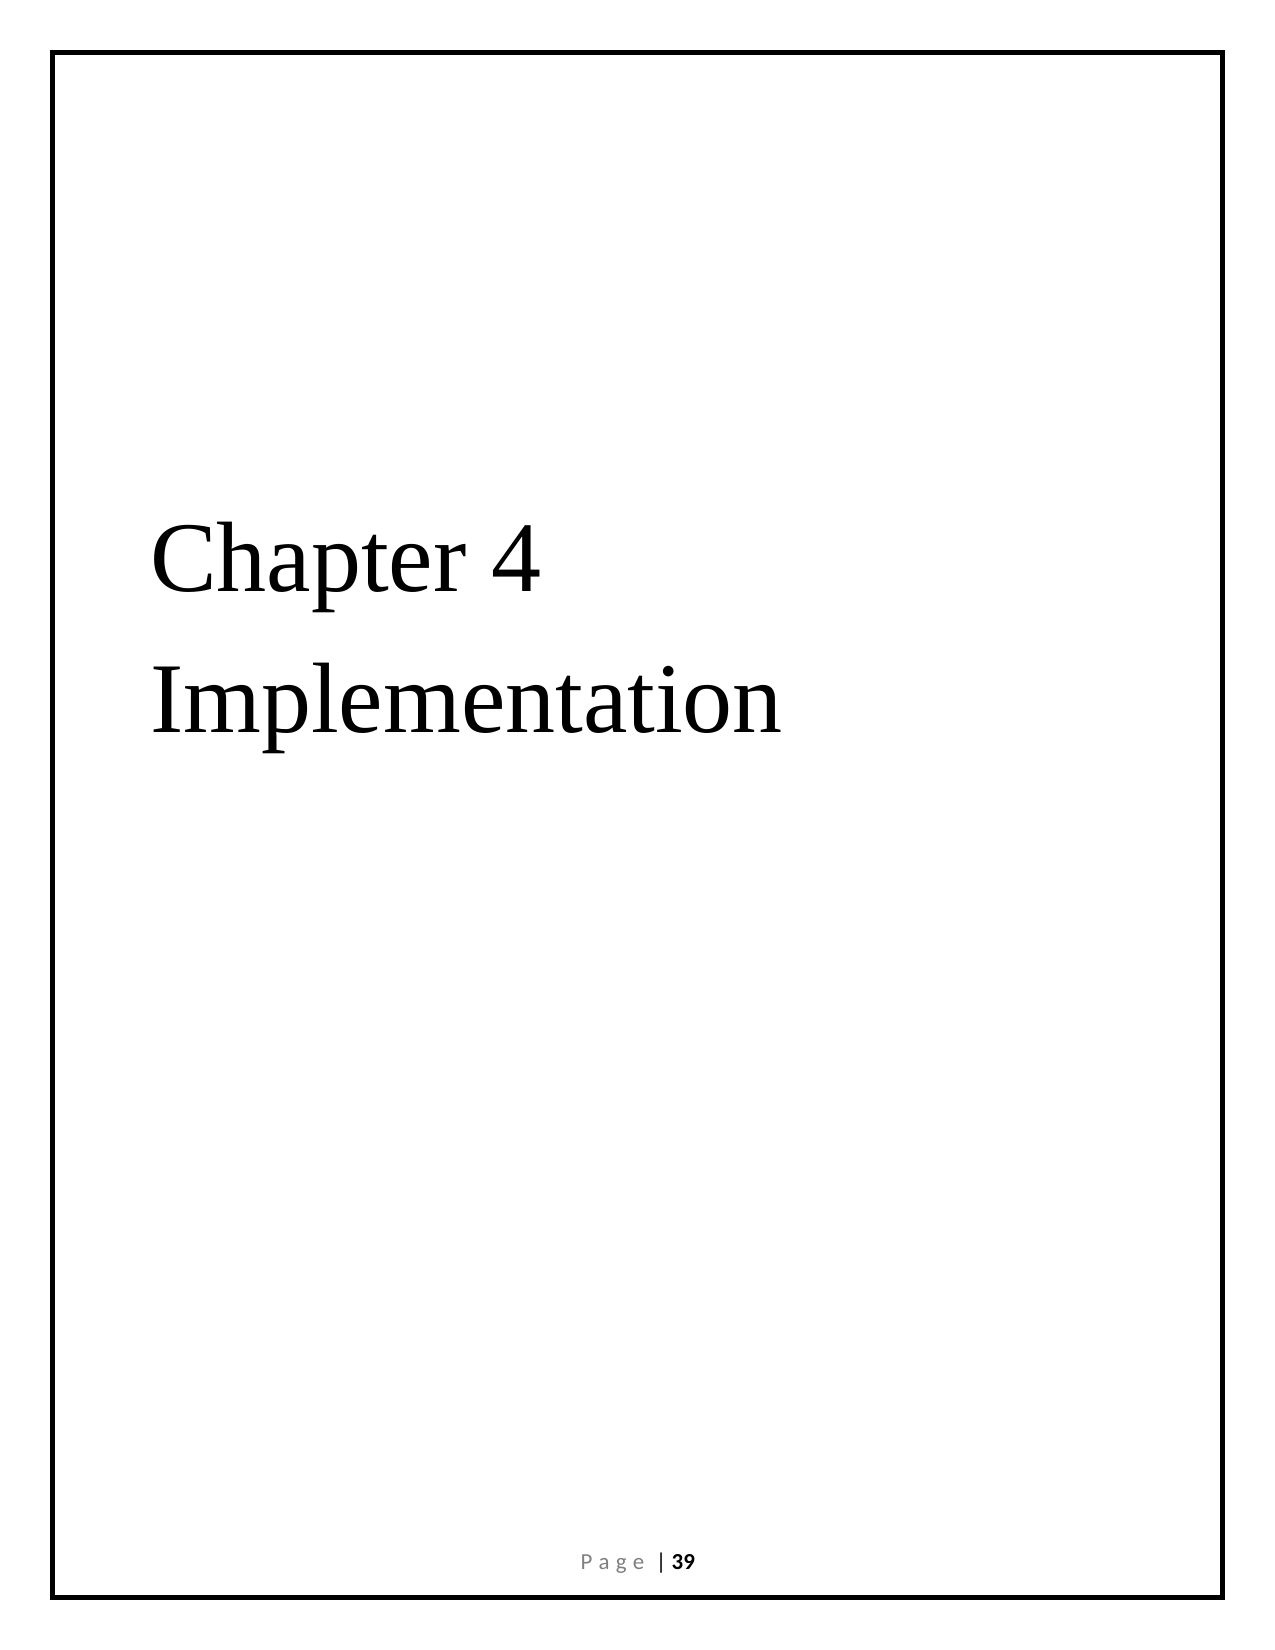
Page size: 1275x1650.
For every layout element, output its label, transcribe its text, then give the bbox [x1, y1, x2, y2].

text Chapter 4 [150, 498, 1125, 613]
text Implementation [150, 639, 1125, 754]
